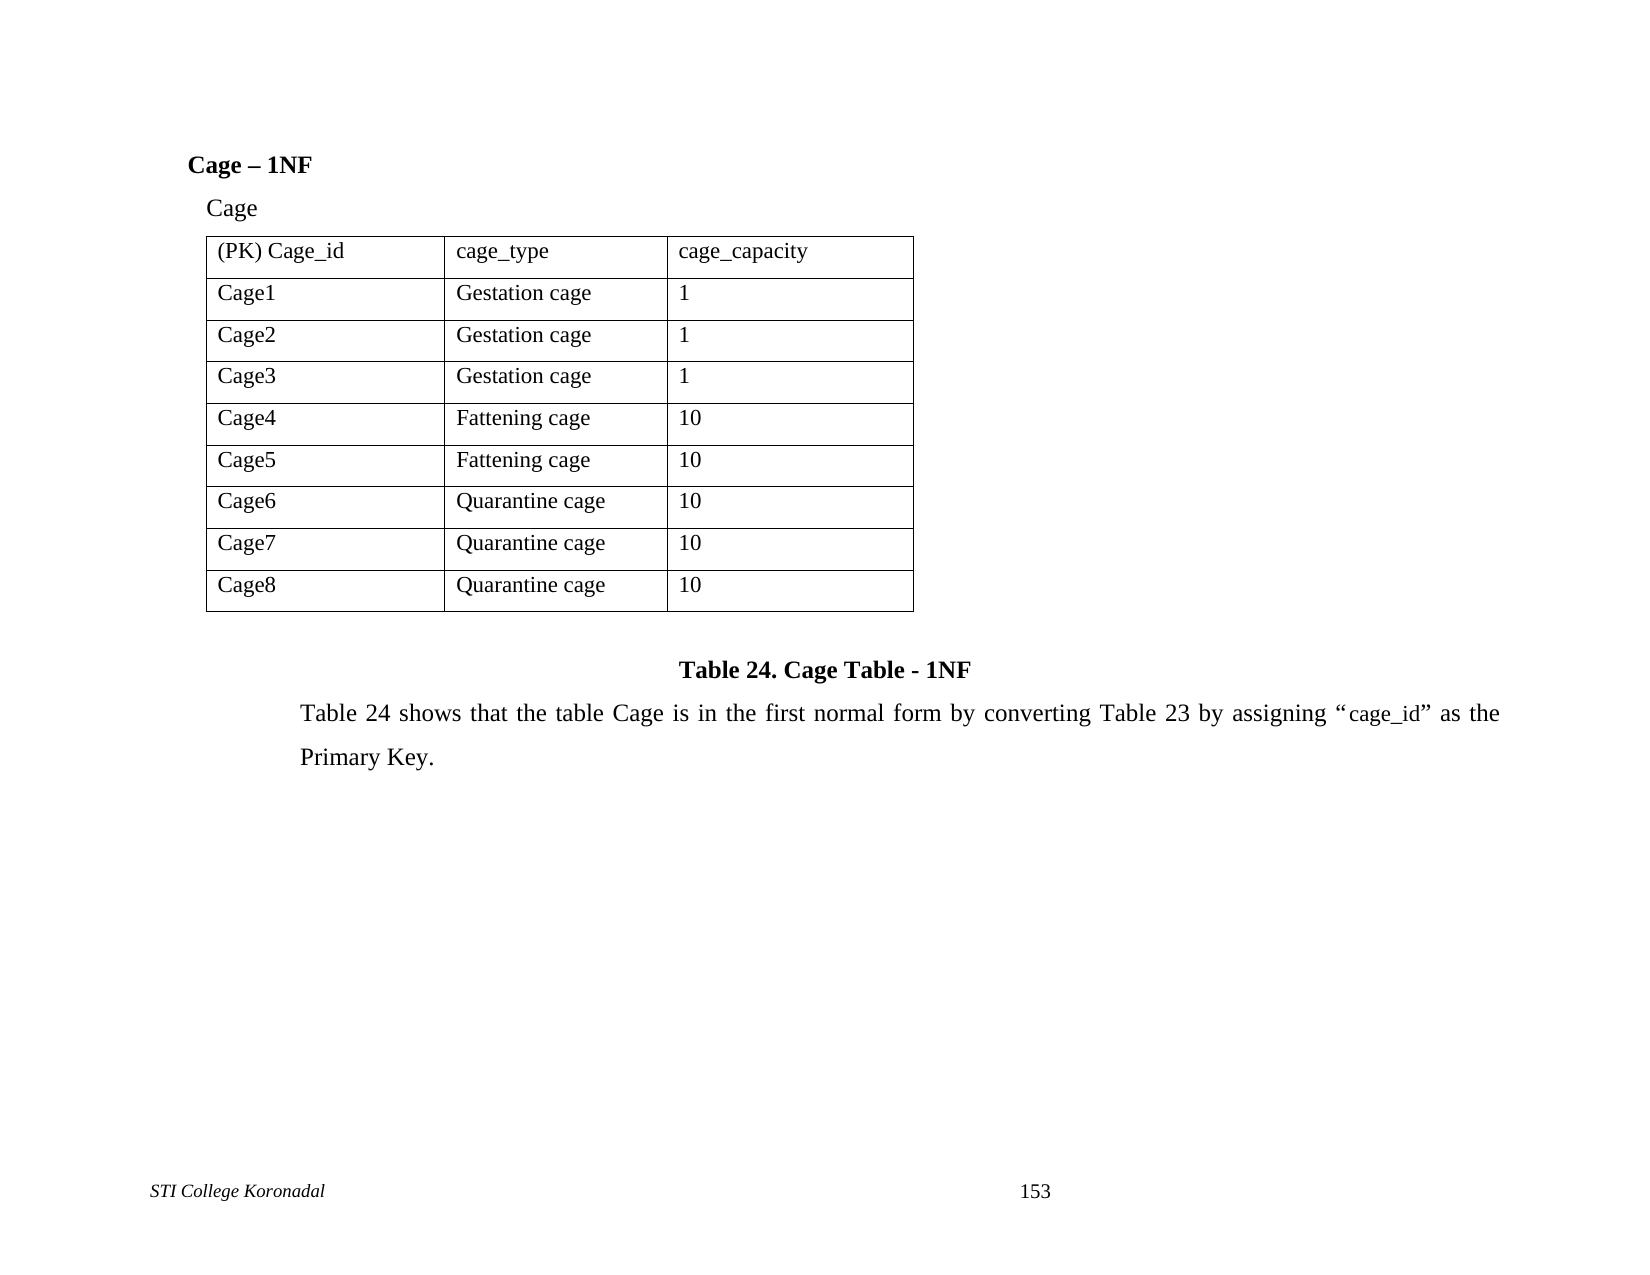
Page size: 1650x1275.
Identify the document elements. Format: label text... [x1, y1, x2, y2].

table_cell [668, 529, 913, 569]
text Table 24. Cage Table - 1NF [150, 655, 1500, 684]
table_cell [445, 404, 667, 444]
text Cage [150, 193, 1500, 222]
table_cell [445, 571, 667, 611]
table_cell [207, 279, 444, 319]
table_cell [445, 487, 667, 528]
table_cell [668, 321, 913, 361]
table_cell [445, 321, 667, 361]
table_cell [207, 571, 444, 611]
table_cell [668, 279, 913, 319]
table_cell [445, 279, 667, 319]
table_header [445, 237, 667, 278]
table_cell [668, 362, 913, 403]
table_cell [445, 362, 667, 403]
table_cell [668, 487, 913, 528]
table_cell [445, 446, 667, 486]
text Table 24 shows that the table Cage is in the first normal form by converting Table 23 by assigning “cage_id” as the Primary Key. [300, 698, 1500, 770]
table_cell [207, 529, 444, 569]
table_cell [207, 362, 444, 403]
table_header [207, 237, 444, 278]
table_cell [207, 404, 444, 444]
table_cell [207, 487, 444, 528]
text Cage – 1NF [150, 150, 1500, 179]
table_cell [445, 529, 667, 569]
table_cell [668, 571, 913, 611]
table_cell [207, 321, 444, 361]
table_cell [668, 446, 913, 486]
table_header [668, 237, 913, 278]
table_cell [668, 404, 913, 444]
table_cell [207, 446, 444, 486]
